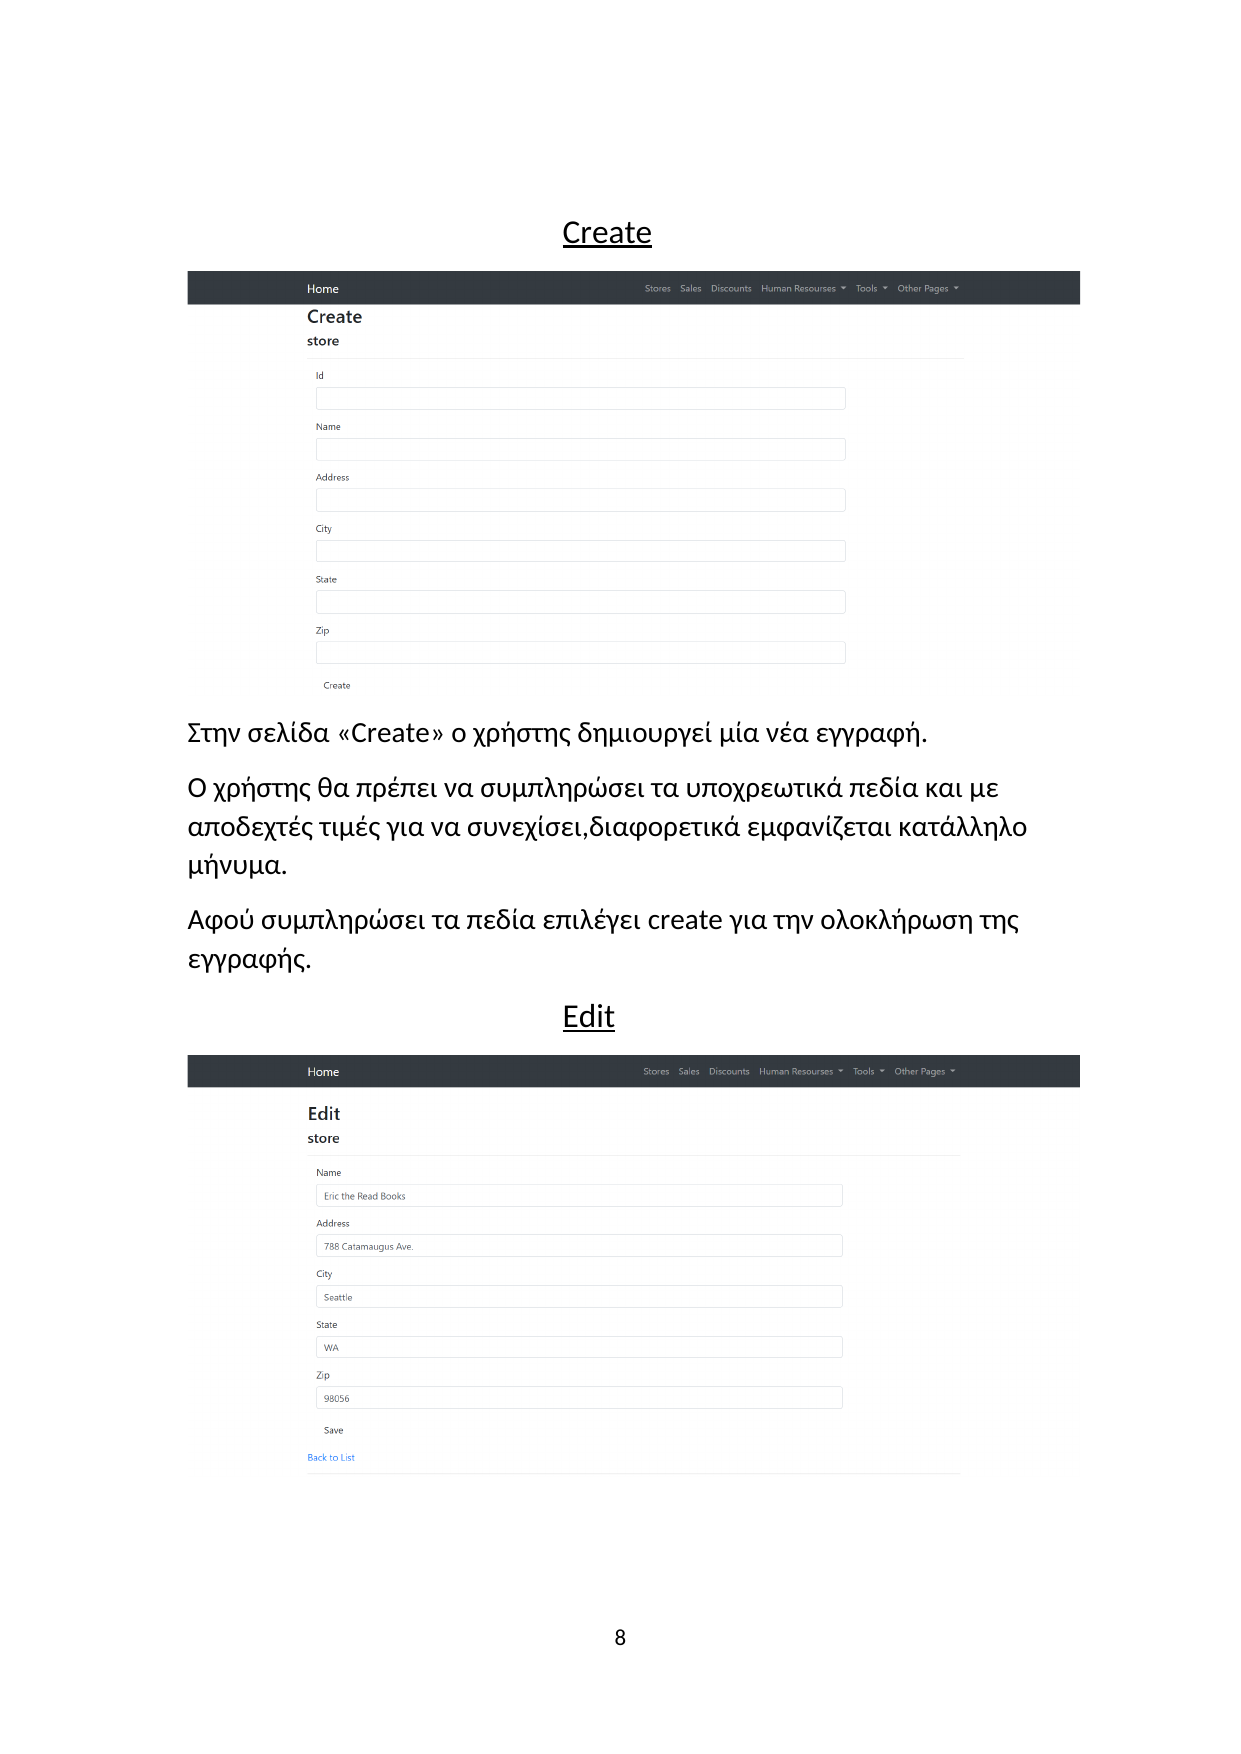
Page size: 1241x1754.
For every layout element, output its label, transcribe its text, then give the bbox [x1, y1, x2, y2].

picture [187, 271, 1080, 696]
text Aφού συμπληρώσει τα πεδία επιλέγει create για την ολοκλήρωση της εγγραφής. [187, 901, 1053, 975]
text Edit [487, 995, 1053, 1036]
text Στην σελίδα «Create» ο χρήστης δημιουργεί μία νέα εγγραφή. [187, 714, 1053, 750]
text Ο χρήστης θα πρέπει να συμπληρώσει τα υποχρεωτικά πεδία και με αποδεχτές τιμές για να συνεχίσει,διαφορετικά εμφανίζεται κατάλληλο μήνυμα. [187, 769, 1053, 882]
picture [187, 1055, 1080, 1477]
text Create [487, 211, 1053, 251]
